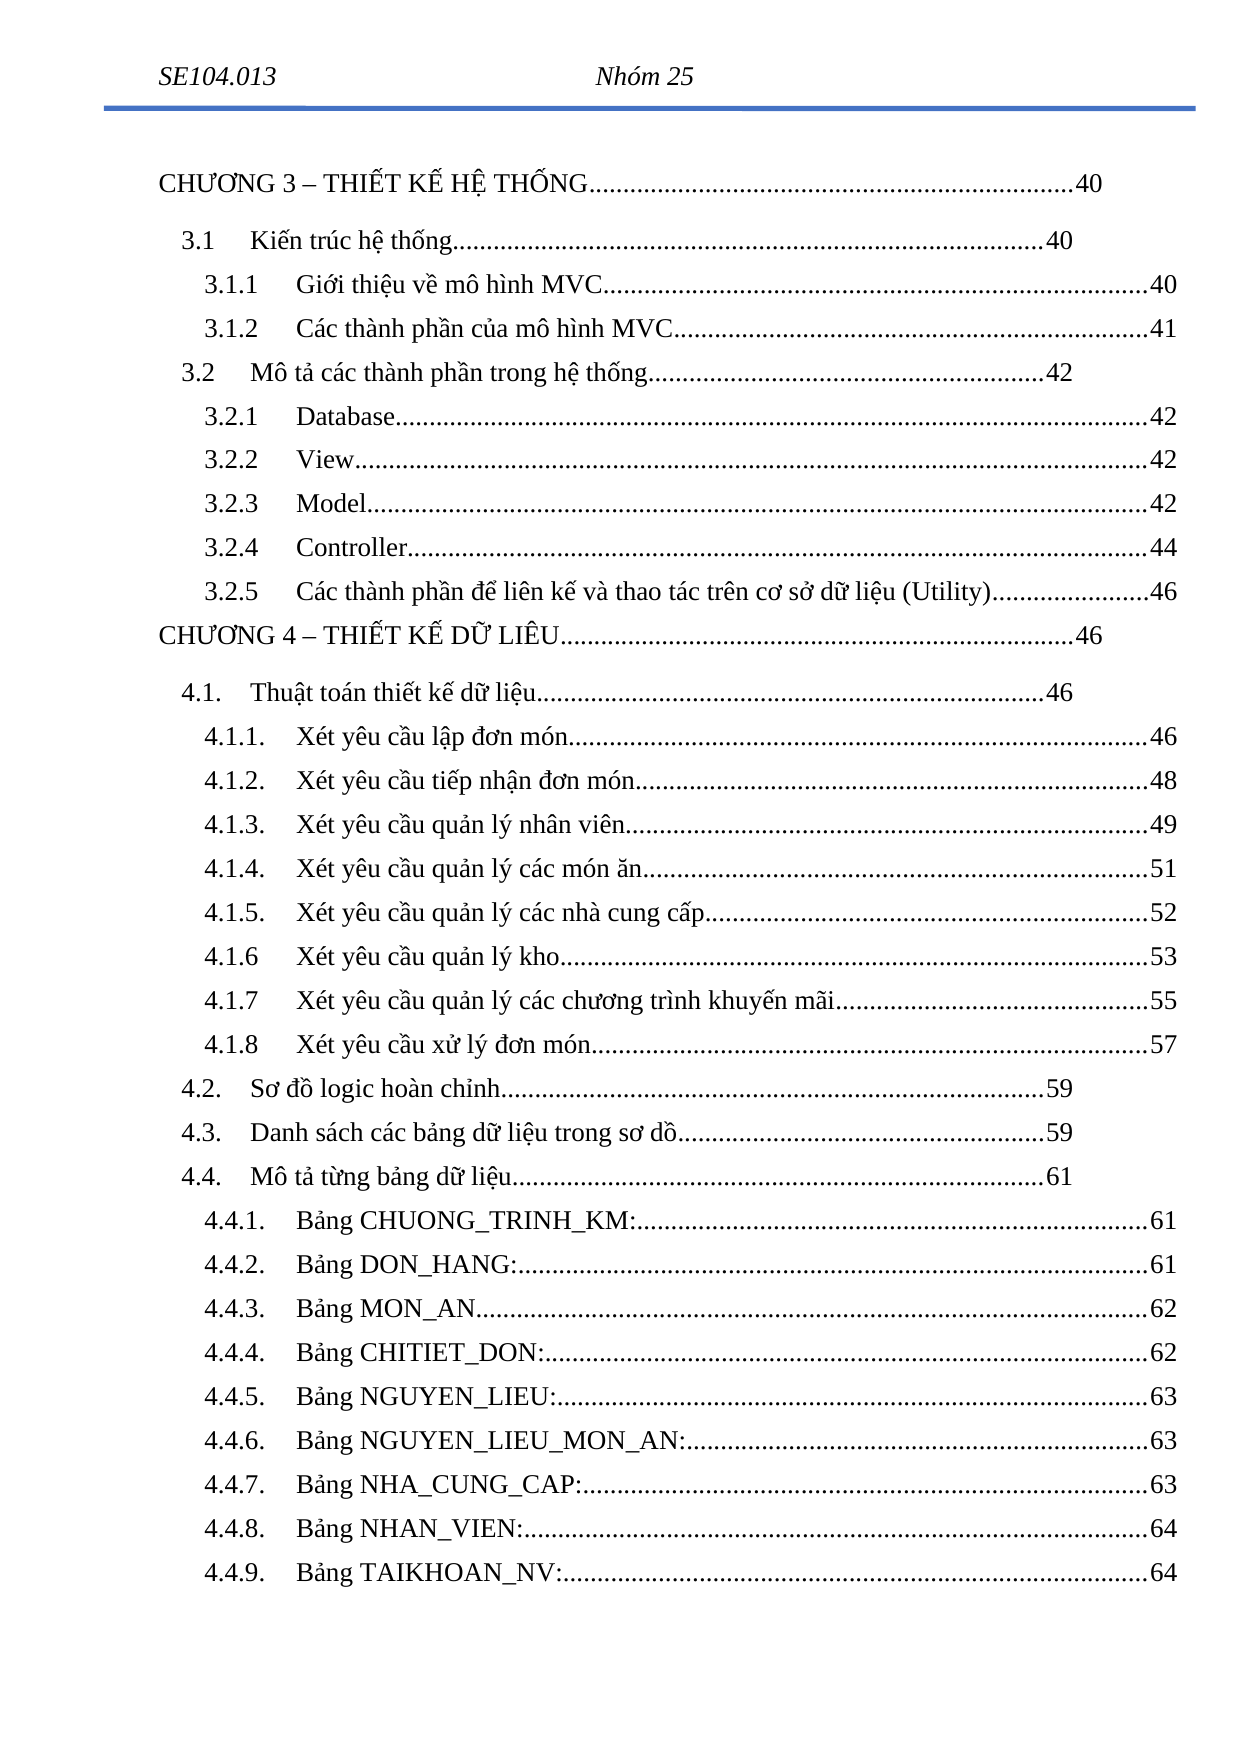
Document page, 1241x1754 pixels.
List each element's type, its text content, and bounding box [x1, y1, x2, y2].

text 4.1.5. Xét yêu cầu quản lý các nhà cung cấp 52 [204, 896, 1178, 927]
text 4.4. Mô tả từng bảng dữ liệu 61 [181, 1160, 1178, 1191]
text 4.1.2. Xét yêu cầu tiếp nhận đơn món 48 [204, 764, 1178, 796]
text 4.4.6. Bảng NGUYEN_LIEU_MON_AN: 63 [204, 1424, 1178, 1455]
text 4.4.3. Bảng MON_AN 62 [204, 1292, 1178, 1323]
text 4.4.1. Bảng CHUONG_TRINH_KM: 61 [204, 1204, 1178, 1235]
text 4.1.4. Xét yêu cầu quản lý các món ăn 51 [204, 852, 1178, 883]
text 3.2.2 View 42 [204, 443, 1178, 475]
text 4.4.9. Bảng TAIKHOAN_NV: 64 [204, 1556, 1178, 1587]
text 4.4.8. Bảng NHAN_VIEN: 64 [204, 1512, 1178, 1543]
text CHƯƠNG 3 – THIẾT KẾ HỆ THỐNG 40 [158, 167, 1178, 198]
text 4.1.6 Xét yêu cầu quản lý kho 53 [204, 940, 1178, 971]
text 3.1.1 Giới thiệu về mô hình MVC 40 [204, 268, 1178, 299]
text 3.2.4 Controller 44 [204, 531, 1178, 563]
text 4.1.7 Xét yêu cầu quản lý các chương trình khuyến mãi 55 [204, 984, 1178, 1015]
text 4.1. Thuật toán thiết kế dữ liệu 46 [181, 676, 1178, 708]
text 3.1.2 Các thành phần của mô hình MVC 41 [204, 312, 1178, 343]
text 4.4.7. Bảng NHA_CUNG_CAP: 63 [204, 1468, 1178, 1499]
text CHƯƠNG 4 – THIẾT KẾ DỮ LIÊU 46 [158, 619, 1178, 651]
text 3.2 Mô tả các thành phần trong hệ thống 42 [181, 356, 1178, 387]
text 4.2. Sơ đồ logic hoàn chỉnh 59 [181, 1072, 1178, 1103]
text 4.4.2. Bảng DON_HANG: 61 [204, 1248, 1178, 1279]
text 4.1.3. Xét yêu cầu quản lý nhân viên 49 [204, 808, 1178, 839]
text 4.1.1. Xét yêu cầu lập đơn món 46 [204, 720, 1178, 752]
text 4.3. Danh sách các bảng dữ liệu trong sơ dồ 59 [181, 1116, 1178, 1147]
text 4.1.8 Xét yêu cầu xử lý đơn món 57 [204, 1028, 1178, 1059]
text 4.4.4. Bảng CHITIET_DON: 62 [204, 1336, 1178, 1367]
text 3.1 Kiến trúc hệ thống 40 [181, 224, 1178, 255]
text 3.2.1 Database 42 [204, 399, 1178, 431]
text 3.2.3 Model 42 [204, 487, 1178, 519]
text 4.4.5. Bảng NGUYEN_LIEU: 63 [204, 1380, 1178, 1411]
text 3.2.5 Các thành phần để liên kế và thao tác trên cơ sở dữ liệu (Utility) 46 [204, 575, 1178, 607]
